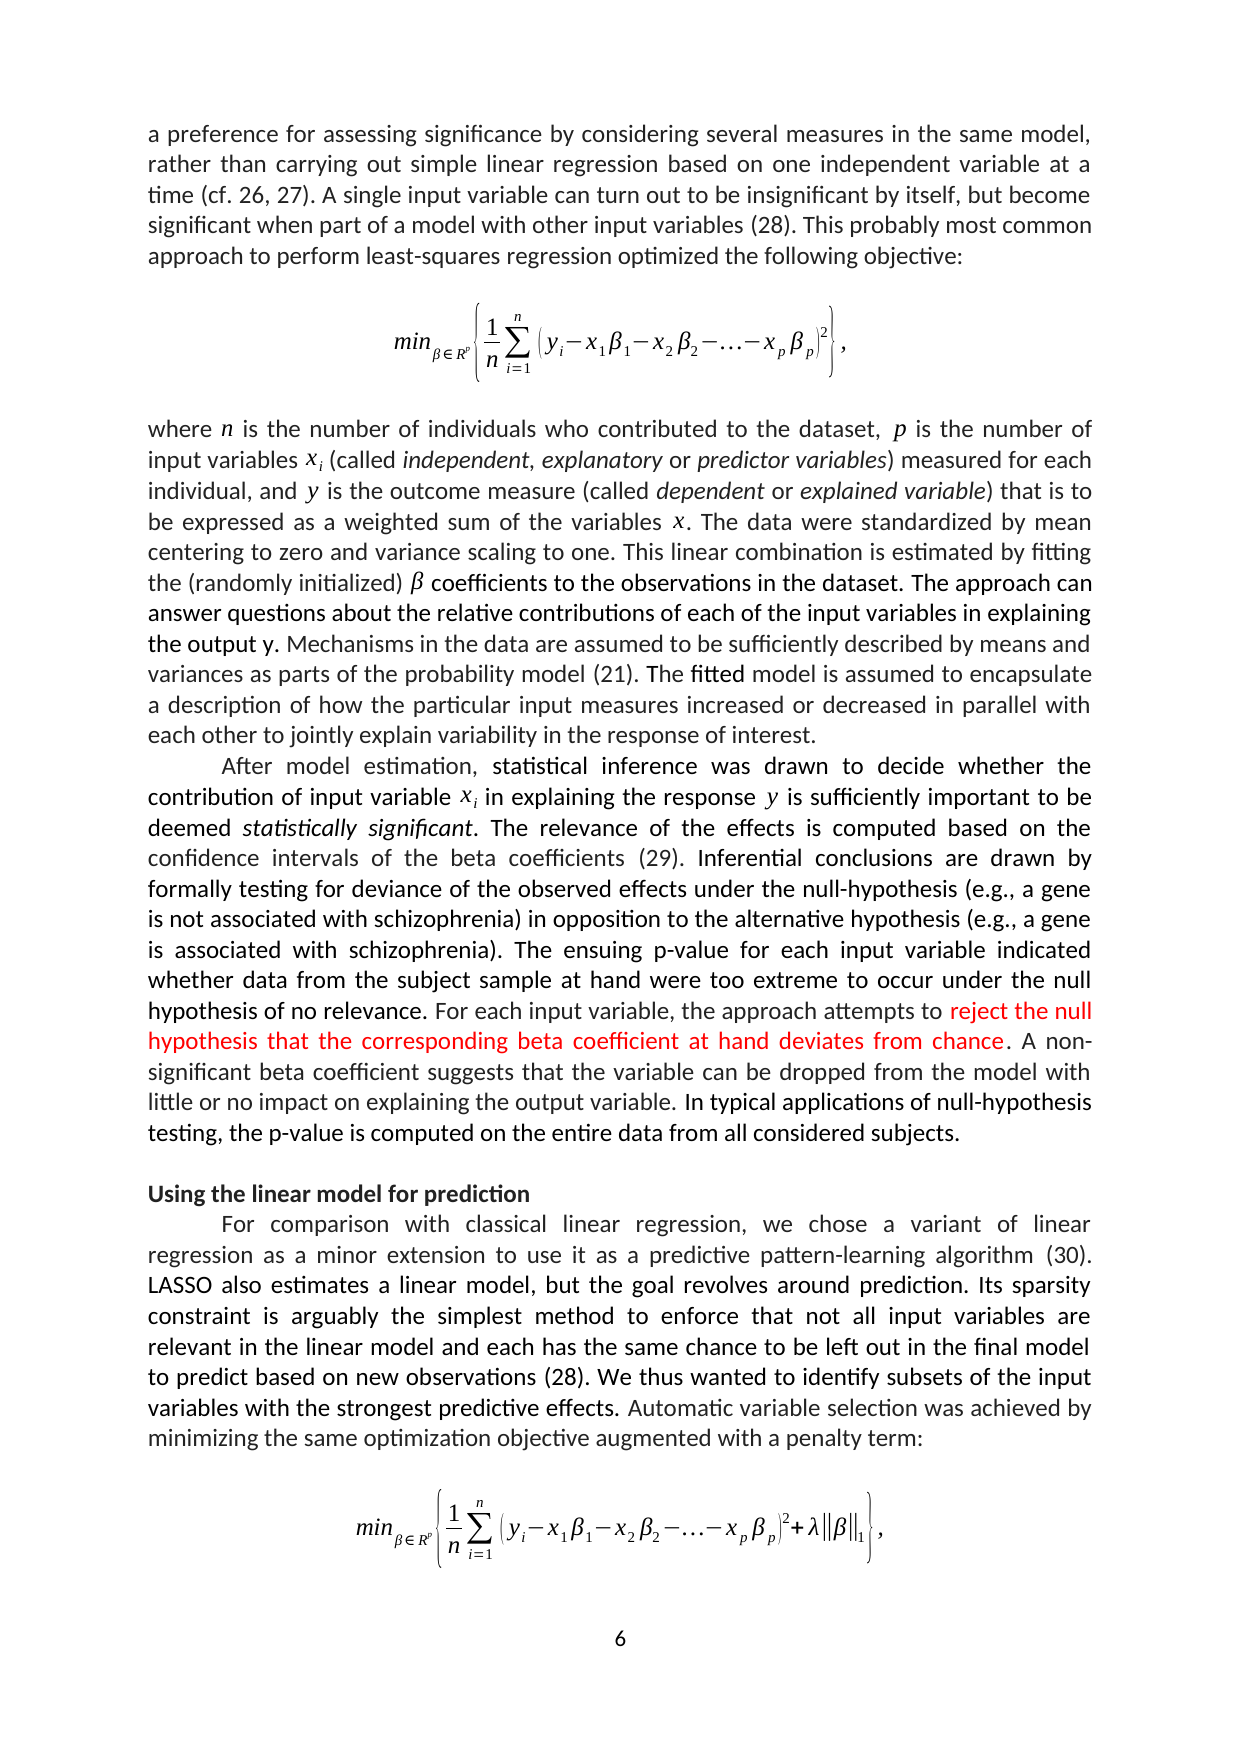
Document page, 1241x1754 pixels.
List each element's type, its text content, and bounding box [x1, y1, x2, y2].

text After model estimation, statistical inference was drawn to decide whether the contribution of input variable in explaining the response is sufficiently important to be deemed statistically significant. The relevance of the effects is computed based on the confidence intervals of the beta coefficients (29). Inferential conclusions are drawn by formally testing for deviance of the observed effects under the null-hypothesis (e.g., a gene is not associated with schizophrenia) in opposition to the alternative hypothesis (e.g., a gene is associated with schizophrenia). The ensuing p-value for each input variable indicated whether data from the subject sample at hand were too extreme to occur under the null hypothesis of no relevance. For each input variable, the approach attempts to reject the null hypothesis that the corresponding beta coefficient at hand deviates from chance. A non-significant beta coefficient suggests that the variable can be dropped from the model with little or no impact on explaining the output variable. In typical applications of null-hypothesis testing, the p-value is computed on the entire data from all considered subjects. [148, 750, 1092, 1147]
text where is the number of individuals who contributed to the dataset, is the number of input variables (called independent, explanatory or predictor variables) measured for each individual, and is the outcome measure (called dependent or explained variable) that is to be expressed as a weighted sum of the variables . The data were standardized by mean centering to zero and variance scaling to one. This linear combination is estimated by fitting the (randomly initialized) coefficients to the observations in the dataset. The approach can answer questions about the relative contributions of each of the input variables in explaining the output y. Mechanisms in the data are assumed to be sufficiently described by means and variances as parts of the probability model (21). The fitted model is assumed to encapsulate a description of how the particular input measures increased or decreased in parallel with each other to jointly explain variability in the response of interest. [148, 413, 1092, 750]
text For comparison with classical linear regression, we chose a variant of linear regression as a minor extension to use it as a predictive pattern-learning algorithm (30). LASSO also estimates a linear model, but the goal revolves around prediction. Its sparsity constraint is arguably the simplest method to enforce that not all input variables are relevant in the linear model and each has the same chance to be left out in the final model to predict based on new observations (28). We thus wanted to identify subsets of the input variables with the strongest predictive effects. Automatic variable selection was achieved by minimizing the same optimization objective augmented with a penalty term: [148, 1208, 1092, 1453]
text Using the linear model for prediction [148, 1178, 1092, 1208]
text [148, 118, 1092, 271]
